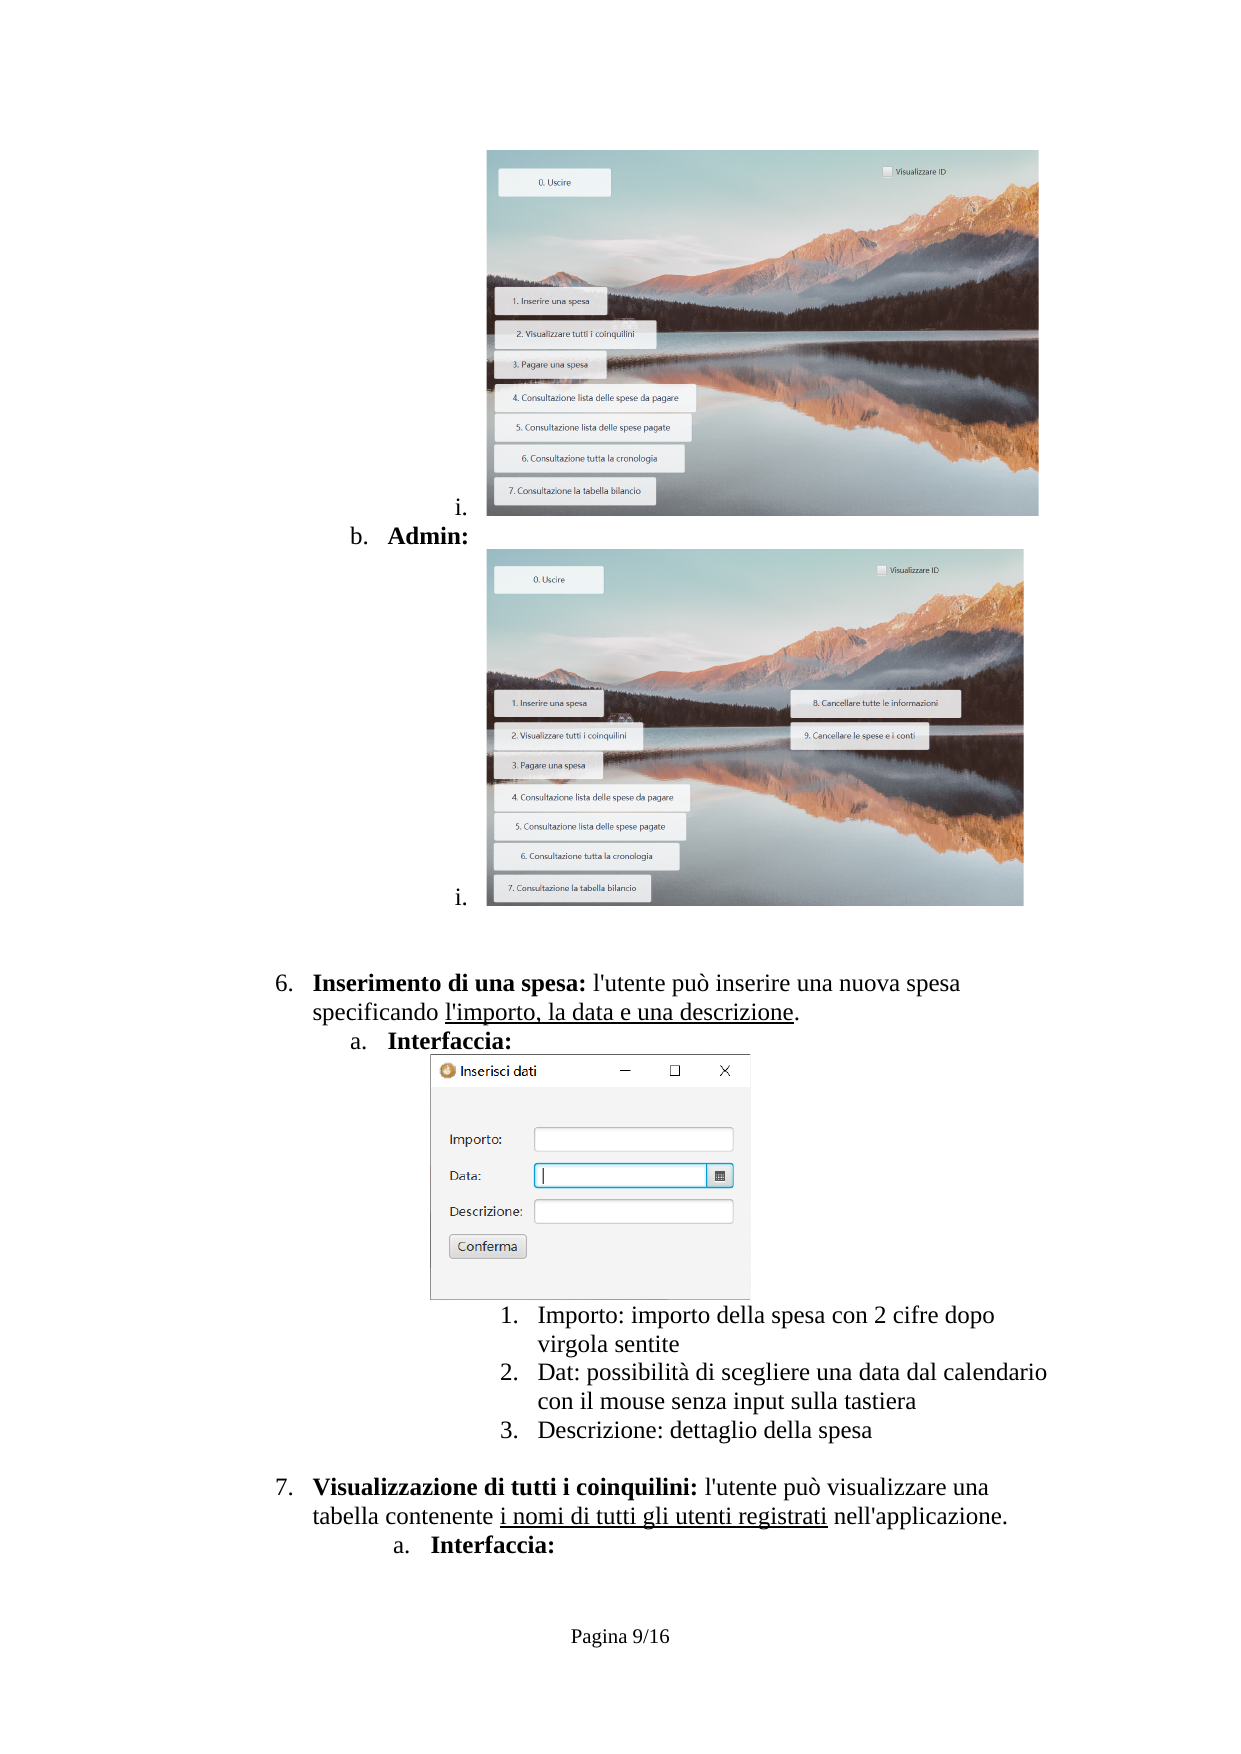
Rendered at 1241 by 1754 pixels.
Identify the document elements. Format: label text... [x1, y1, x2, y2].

list Importo: importo della spesa con 2 cifre dopo virgola sentite [500, 1300, 1053, 1357]
list Visualizzazione di tutti i coinquilini: l'utente può visualizzare una tabella contenente i nomi di tutti gli utenti registrati nell'applicazione. [275, 1472, 1053, 1530]
picture [486, 150, 1039, 516]
list Interfaccia: [350, 1026, 1053, 1055]
list Interfaccia: [393, 1530, 1053, 1559]
list Dat: possibilità di scegliere una data dal calendario con il mouse senza input sulla tastiera [500, 1357, 1053, 1415]
list Admin: [350, 521, 1053, 550]
picture [430, 1054, 751, 1300]
list Descrizione: dettaglio della spesa [500, 1415, 1053, 1444]
picture [486, 549, 1024, 906]
list Inserimento di una spesa: l'utente può inserire una nuova spesa specificando l'importo, la data e una descrizione. [275, 968, 1053, 1026]
